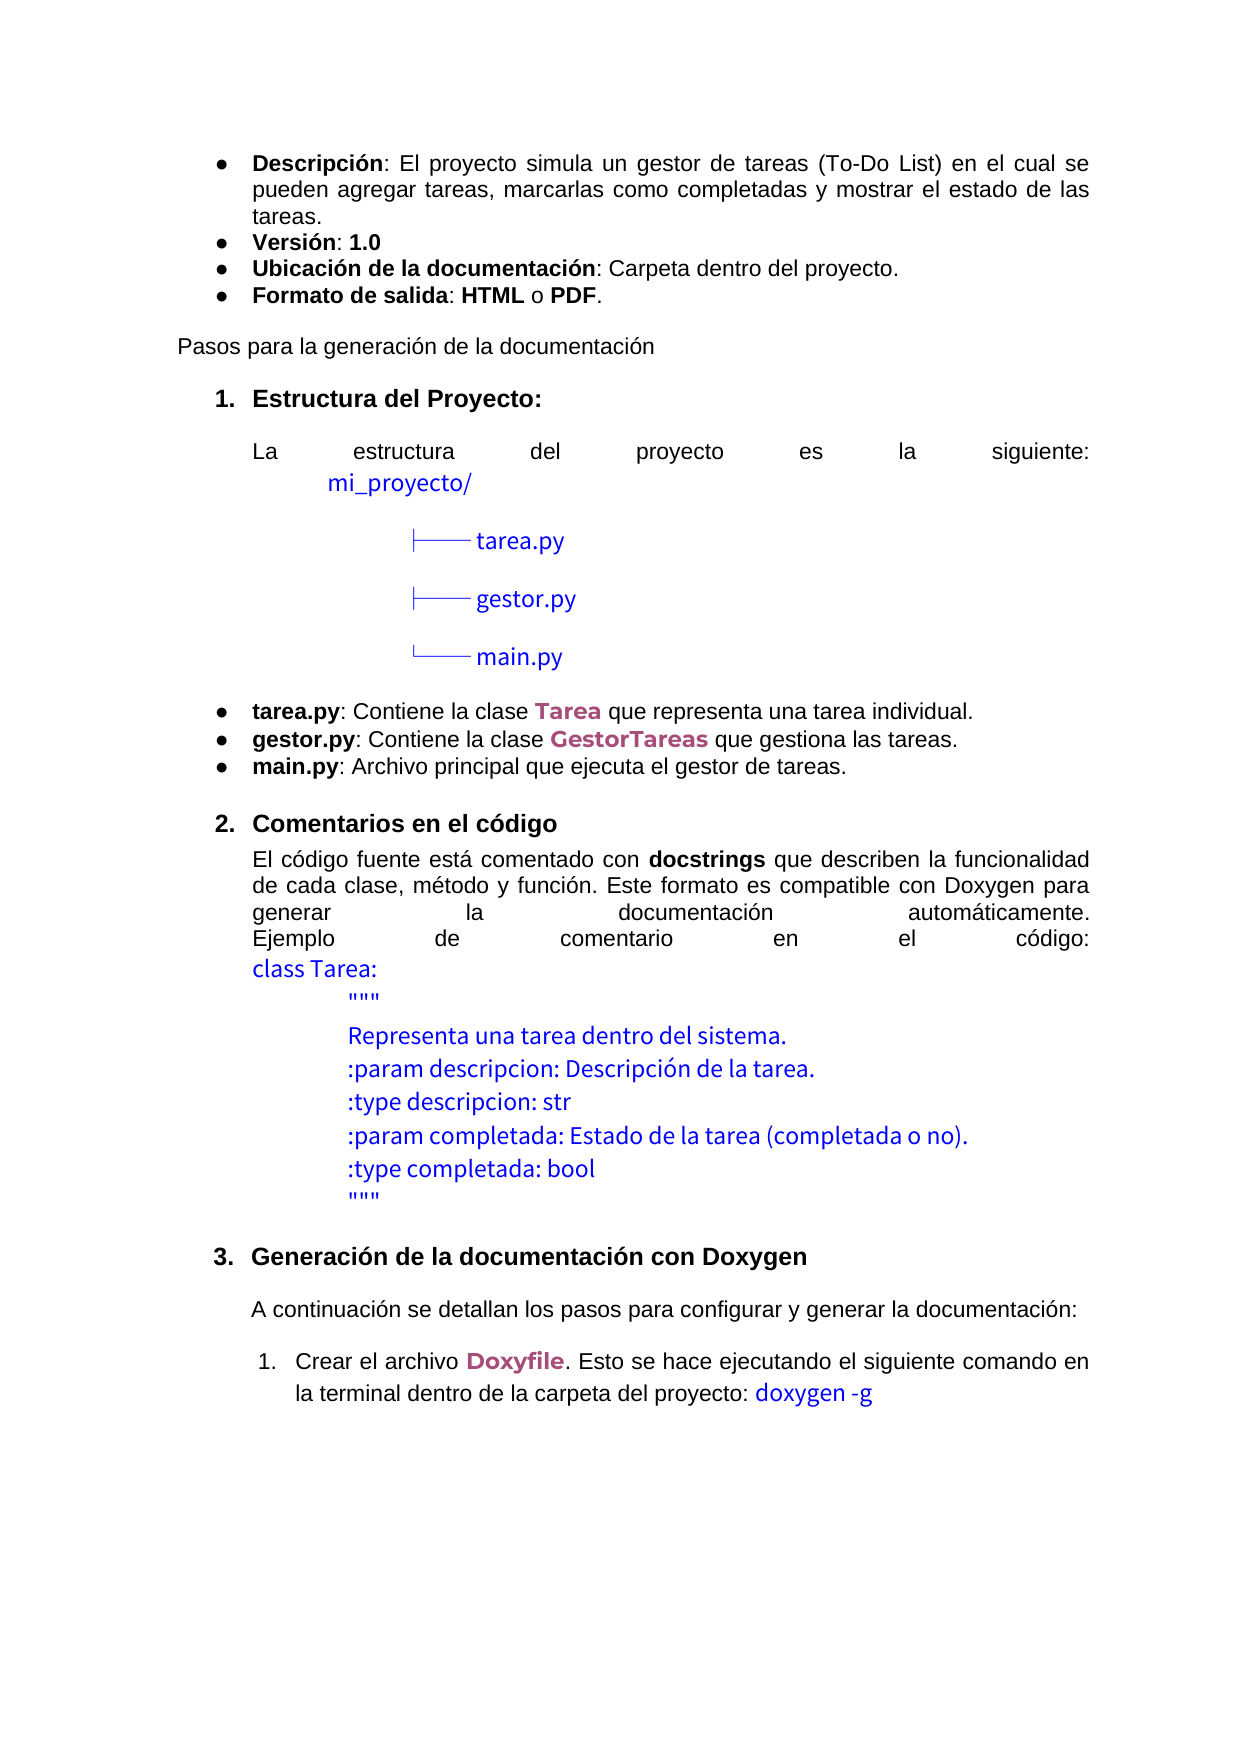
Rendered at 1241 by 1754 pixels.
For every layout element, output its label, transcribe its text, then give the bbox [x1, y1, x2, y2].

text :type descripcion: str [327, 1084, 1090, 1117]
text └── main.py [402, 639, 1090, 672]
list main.py: Archivo principal que ejecuta el gestor de tareas. [214, 753, 1090, 780]
text :param completada: Estado de la tarea (completada o no). [327, 1117, 1090, 1151]
text El código fuente está comentado con docstrings que describen la funcionalidad de cada clase, método y función. Este formato es compatible con Doxygen para generar la documentación automáticamente. Ejemplo de comentario en el código: class Tarea: [252, 846, 1090, 984]
text La estructura del proyecto es la siguiente: mi_proyecto/ [252, 438, 1090, 498]
text :type completada: bool [327, 1151, 1090, 1184]
list Ubicación de la documentación: Carpeta dentro del proyecto. [214, 255, 1090, 282]
list Crear el archivo Doxyfile. Esto se hace ejecutando el siguiente comando en la terminal dentro de la carpeta del proyecto: doxygen -g [258, 1347, 1090, 1408]
list Descripción: El proyecto simula un gestor de tareas (To-Do List) en el cual se pueden agregar tareas, marcarlas como completadas y mostrar el estado de las tareas. [214, 150, 1090, 229]
subtitle Estructura del Proyecto: [214, 384, 1090, 413]
text ├── gestor.py [402, 581, 1090, 614]
text """ [327, 984, 1090, 1018]
list gestor.py: Contiene la clase GestorTareas que gestiona las tareas. [214, 725, 1090, 753]
text Pasos para la generación de la documentación [177, 333, 1090, 359]
list tarea.py: Contiene la clase Tarea que representa una tarea individual. [214, 697, 1090, 725]
list Formato de salida: HTML o PDF. [214, 282, 1090, 308]
text A continuación se detallan los pasos para configurar y generar la documentación: [251, 1296, 1090, 1322]
text :param descripcion: Descripción de la tarea. [327, 1051, 1090, 1084]
subtitle Comentarios en el código [214, 809, 1090, 838]
list Versión: 1.0 [214, 229, 1090, 255]
text ├── tarea.py [402, 523, 1090, 556]
subtitle Generación de la documentación con Doxygen [213, 1242, 1090, 1271]
text """ [327, 1184, 1090, 1217]
text Representa una tarea dentro del sistema. [327, 1018, 1090, 1051]
